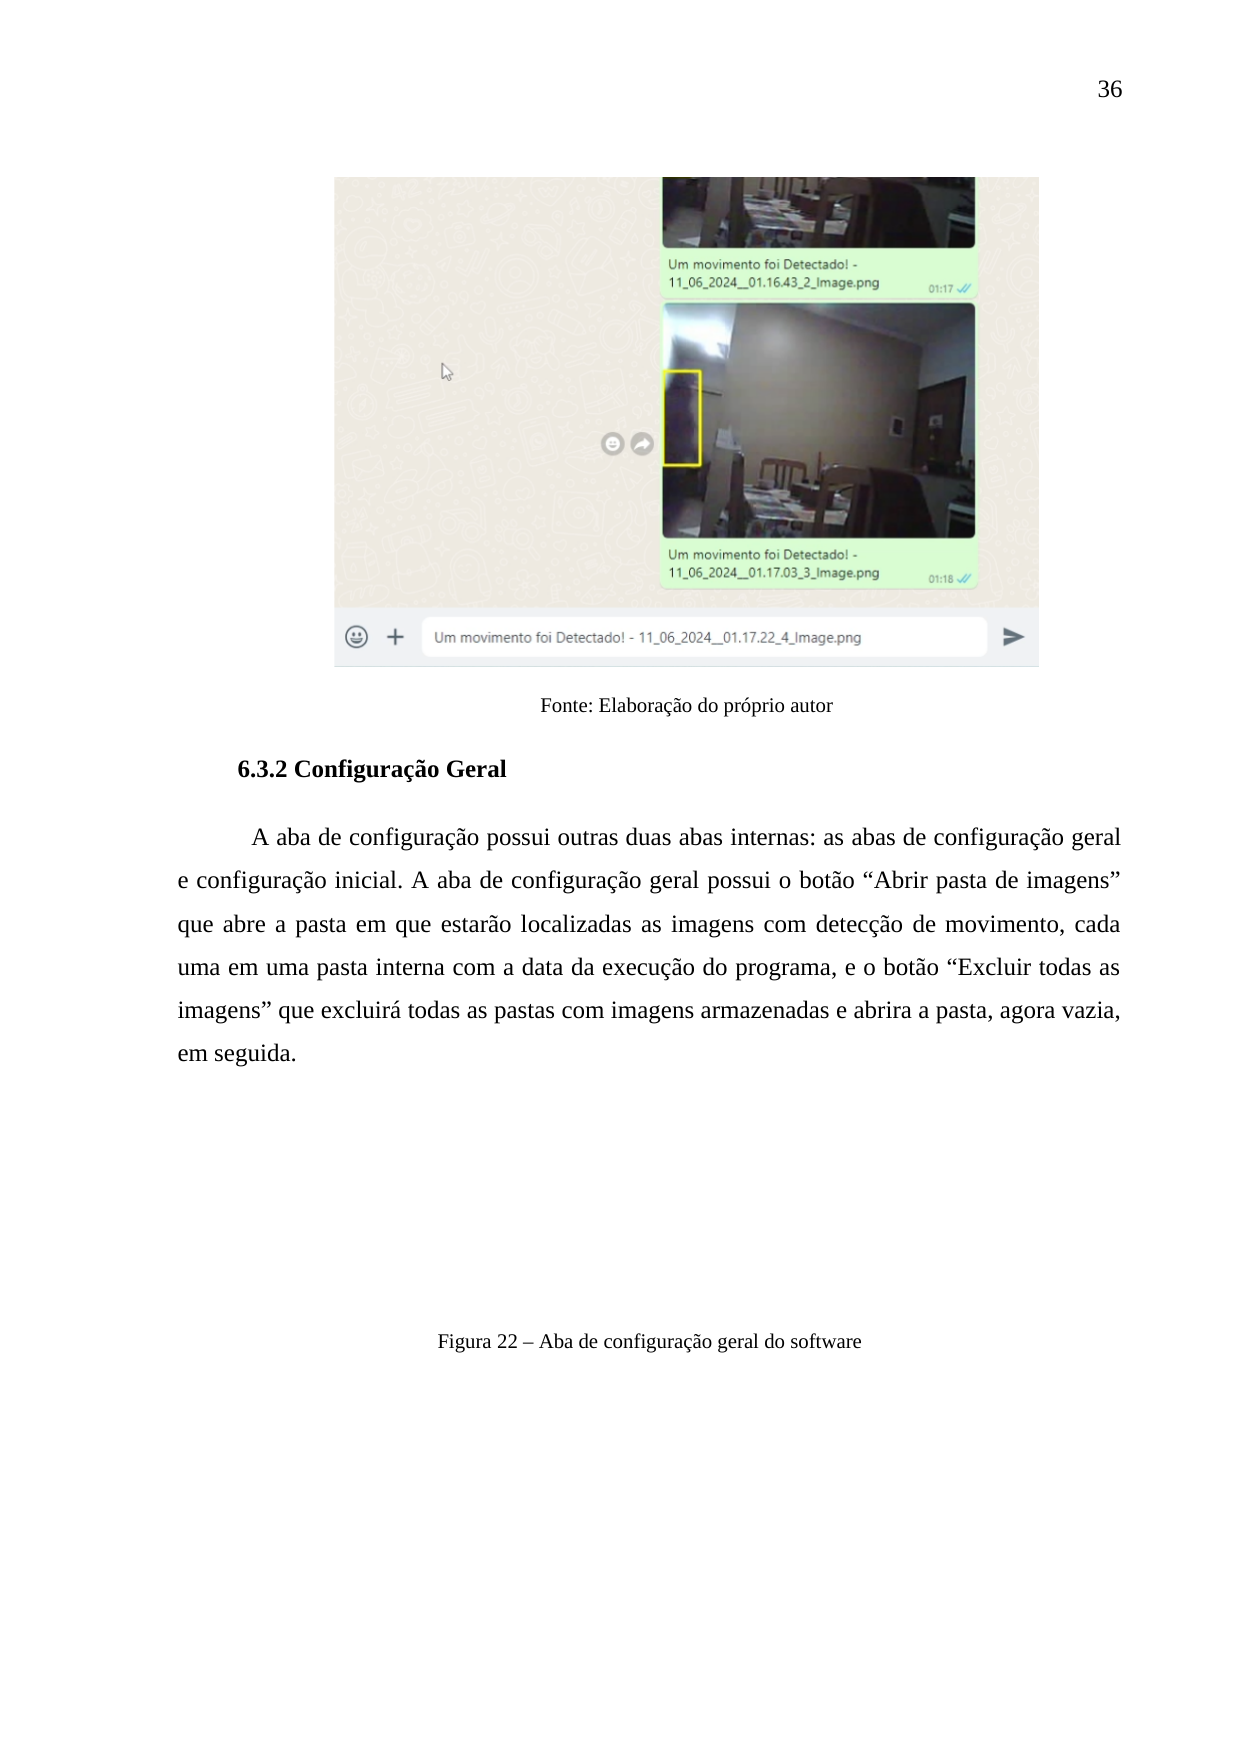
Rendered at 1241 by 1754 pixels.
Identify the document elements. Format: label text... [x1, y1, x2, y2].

text Fonte: Elaboração do próprio autor [177, 693, 1122, 717]
subtitle 6.3.2 Configuração Geral [237, 754, 1122, 783]
text A aba de configuração possui outras duas abas internas: as abas de configuração geral e configuração inicial. A aba de configuração geral possui o botão “Abrir pasta de imagens” que abre a pasta em que estarão localizadas as imagens com detecção de movimento, cada uma em uma pasta interna com a data da execução do programa, e o botão “Excluir todas as imagens” que excluirá todas as pastas com imagens armazenadas e abrira a pasta, agora vazia, em seguida. [177, 822, 1122, 1067]
picture [334, 177, 1039, 667]
text Figura 22 – Aba de configuração geral do software [177, 1329, 1122, 1353]
